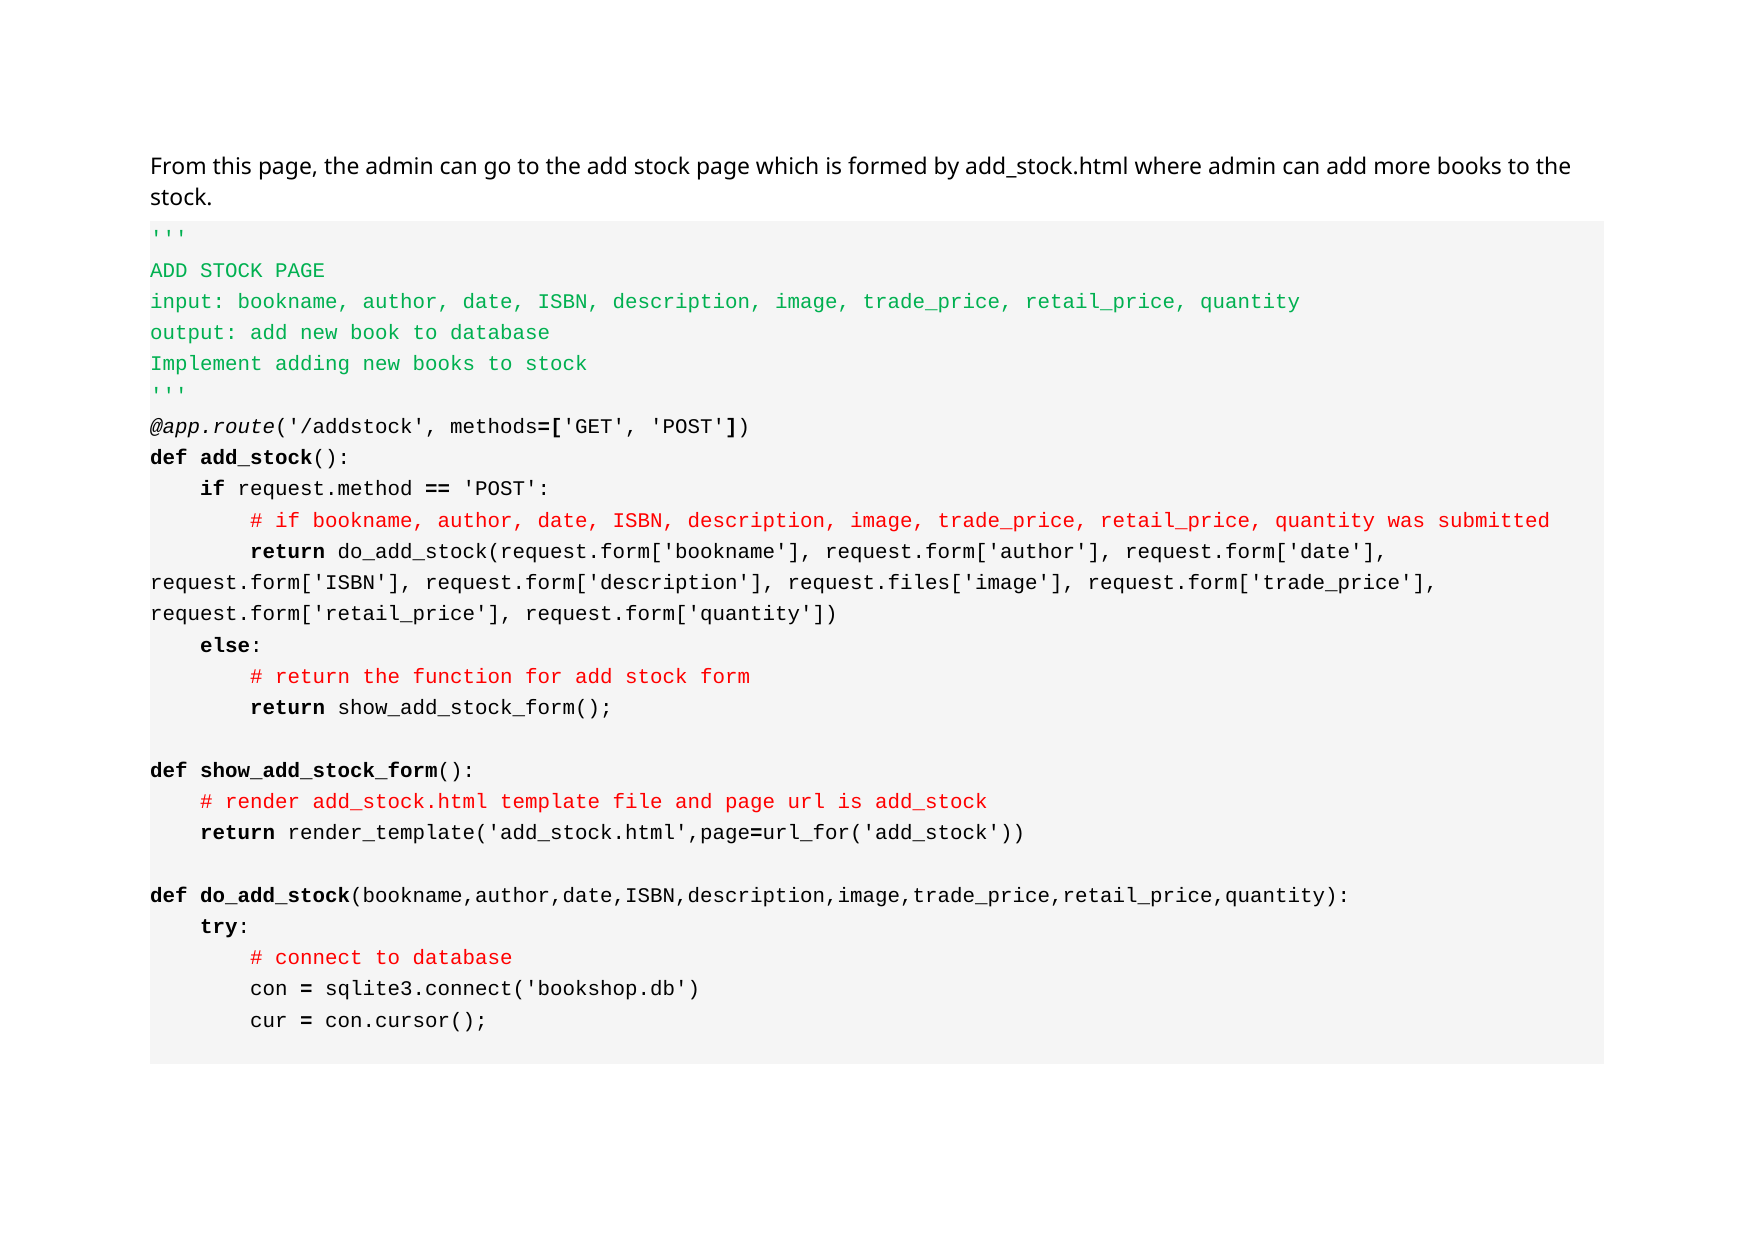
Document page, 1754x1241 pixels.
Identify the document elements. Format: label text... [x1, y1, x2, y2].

text ''' [150, 377, 1604, 408]
text # connect to database [150, 939, 1604, 971]
text else: [150, 627, 1604, 658]
text if request.method == 'POST': [150, 471, 1604, 502]
text return do_add_stock(request.form['bookname'], request.form['author'], request.form['date'], request.form['ISBN'], request.form['description'], request.files['image'], request.form['trade_price'], request.form['retail_price'], request.form['quantity']) [150, 533, 1604, 627]
text ''' [150, 221, 1604, 252]
text try: [150, 908, 1604, 939]
text return show_add_stock_form(); [150, 689, 1604, 721]
text def add_stock(): [150, 439, 1604, 471]
text con = sqlite3.connect('bookshop.db') [150, 971, 1604, 1002]
text # return the function for add stock form [150, 658, 1604, 689]
text cur = con.cursor(); [150, 1002, 1604, 1033]
text input: bookname, author, date, ISBN, description, image, trade_price, retail_price, quantity [150, 283, 1604, 314]
text Implement adding new books to stock [150, 346, 1604, 377]
text def show_add_stock_form(): [150, 752, 1604, 783]
text # render add_stock.html template file and page url is add_stock [150, 783, 1604, 814]
text ADD STOCK PAGE [150, 252, 1604, 283]
text return render_template('add_stock.html',page=url_for('add_stock')) [150, 814, 1604, 846]
text output: add new book to database [150, 314, 1604, 346]
text @app.route('/addstock', methods=['GET', 'POST']) [150, 408, 1604, 439]
text def do_add_stock(bookname,author,date,ISBN,description,image,trade_price,retail_price,quantity): [150, 877, 1604, 908]
text From this page, the admin can go to the add stock page which is formed by add_stock.html where admin can add more books to the stock. [150, 150, 1604, 212]
text # if bookname, author, date, ISBN, description, image, trade_price, retail_price, quantity was submitted [150, 502, 1604, 533]
